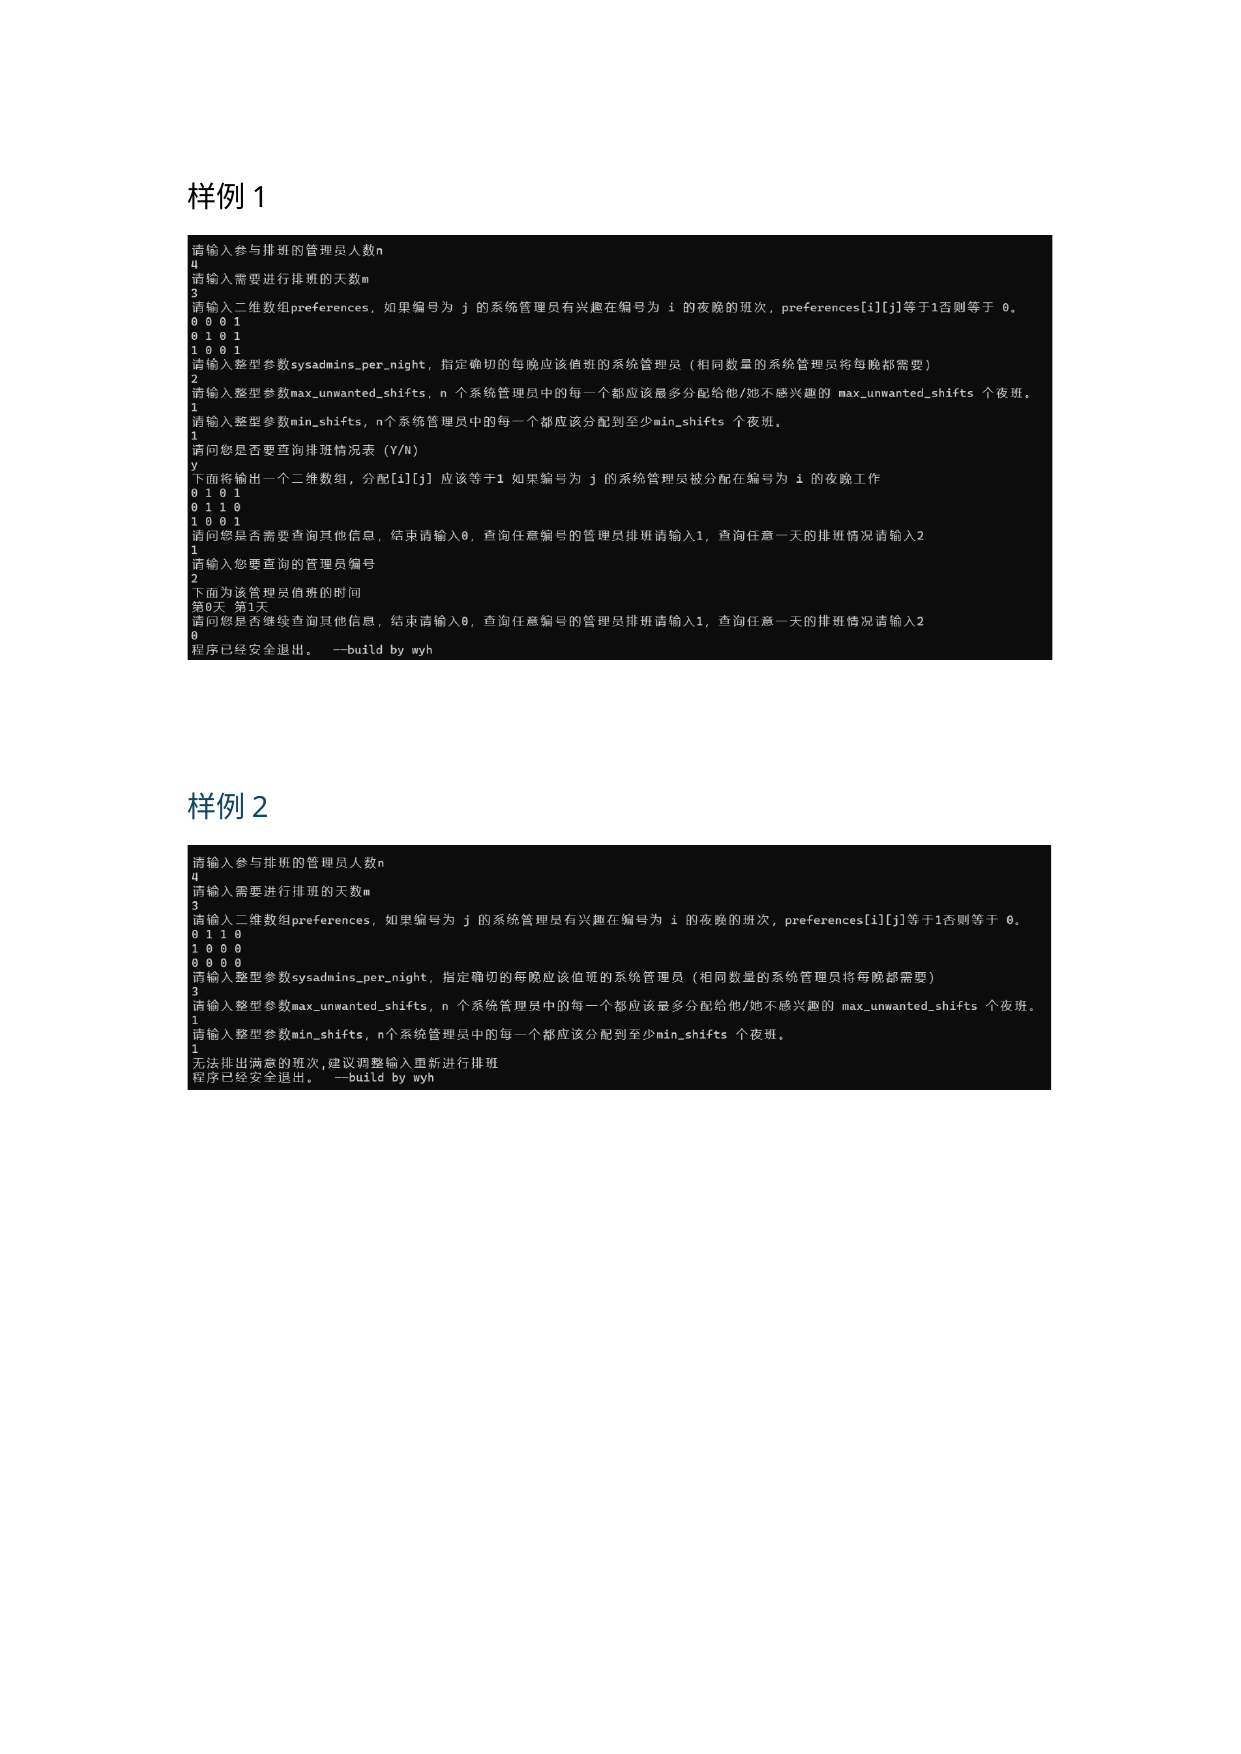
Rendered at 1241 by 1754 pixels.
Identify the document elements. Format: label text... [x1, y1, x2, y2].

subtitle 样例1 [187, 162, 1053, 227]
picture [187, 235, 1053, 660]
picture [187, 845, 1052, 1090]
subtitle 样例2 [187, 772, 1053, 837]
